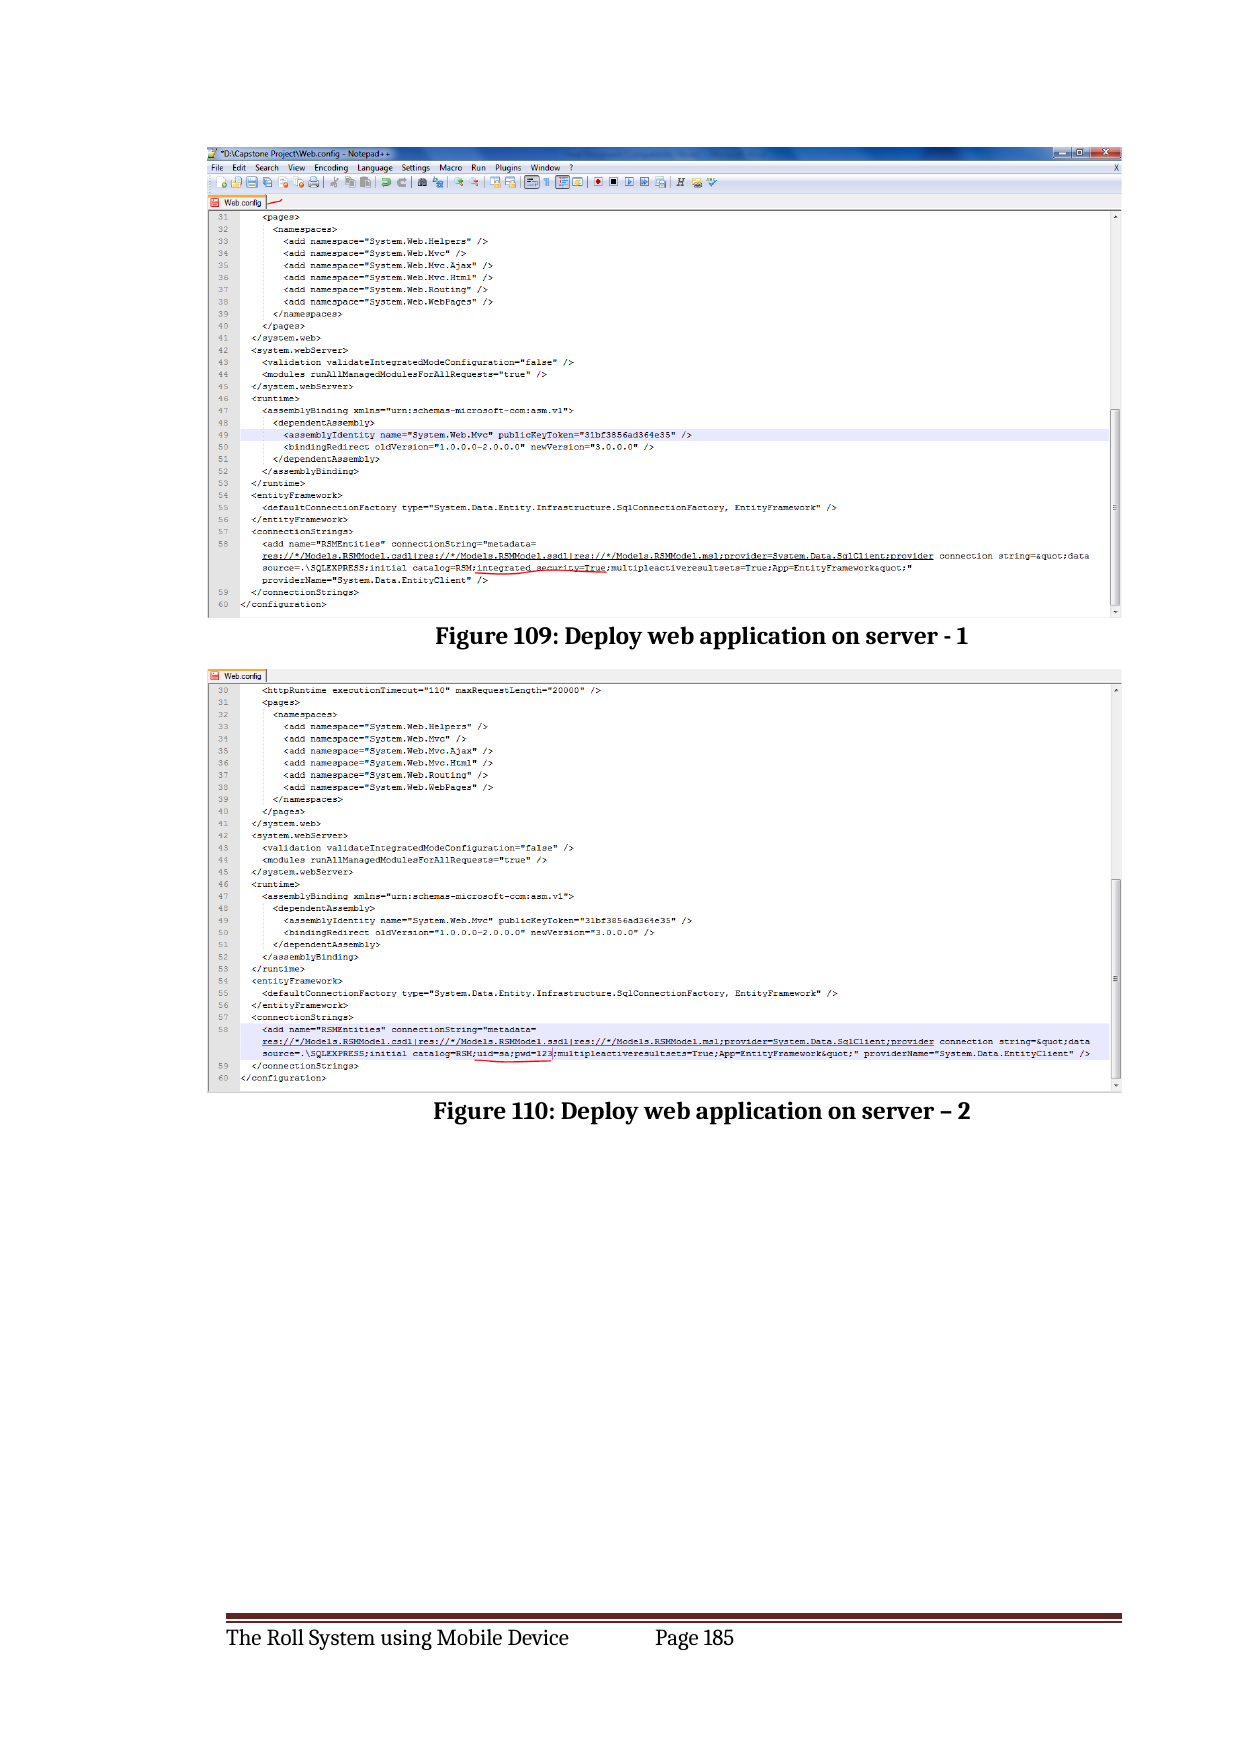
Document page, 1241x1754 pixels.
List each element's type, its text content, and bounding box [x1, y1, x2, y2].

list Figure 110: Deploy web application on server – 2 [282, 1097, 1122, 1125]
picture [207, 669, 1122, 1093]
picture [207, 147, 1122, 618]
list Figure 109: Deploy web application on server - 1 [282, 622, 1122, 651]
